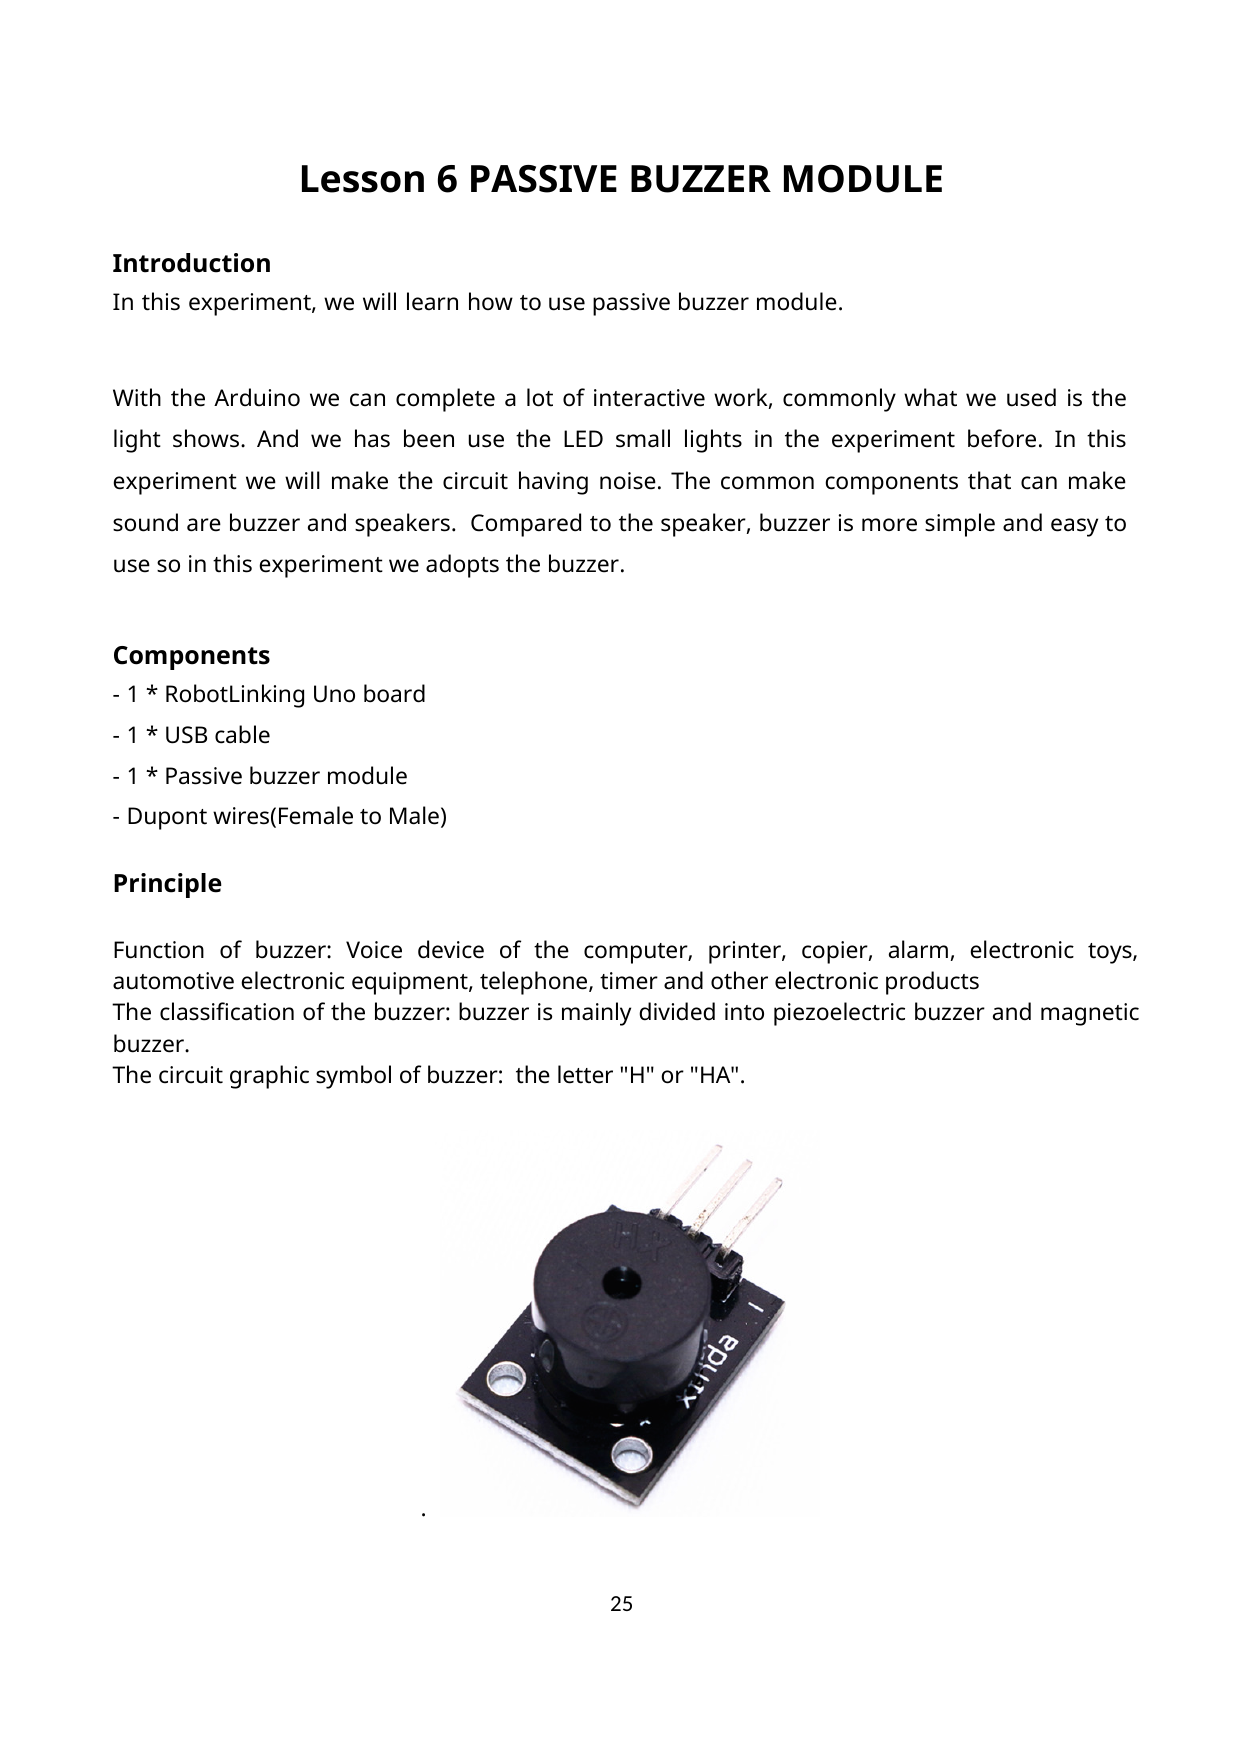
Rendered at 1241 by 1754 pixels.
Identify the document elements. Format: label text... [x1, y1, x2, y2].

text In this experiment, we will learn how to use passive buzzer module. [112, 286, 1128, 317]
subtitle Function of buzzer: Voice device of the computer, printer, copier, alarm, electronic toys, automotive electronic equipment, telephone, timer and other electronic products [112, 934, 1140, 996]
list 1 * RobotLinking Uno board [112, 678, 1140, 710]
picture [432, 1130, 821, 1517]
text With the Arduino we can complete a lot of interactive work, commonly what we used is the light shows. And we has been use the LED small lights in the experiment before. In this experiment we will make the circuit having noise. The common components that can make sound are buzzer and speakers. Compared to the speaker, buzzer is more simple and easy to use so in this experiment we adopts the buzzer. [112, 382, 1128, 579]
list 1 * USB cable [112, 719, 1140, 750]
subtitle Introduction [112, 245, 1140, 279]
subtitle The classification of the buzzer: buzzer is mainly divided into piezoelectric buzzer and magnetic buzzer. [112, 996, 1140, 1059]
list 1 * Passive buzzer module [112, 760, 1140, 791]
subtitle Principle [112, 866, 1140, 900]
subtitle Components [112, 638, 1140, 672]
list Dupont wires(Female to Male) [112, 800, 1140, 832]
subtitle Lesson 6 PASSIVE BUZZER MODULE [102, 152, 1140, 203]
subtitle The circuit graphic symbol of buzzer: the letter "H" or "HA". [112, 1059, 1140, 1090]
